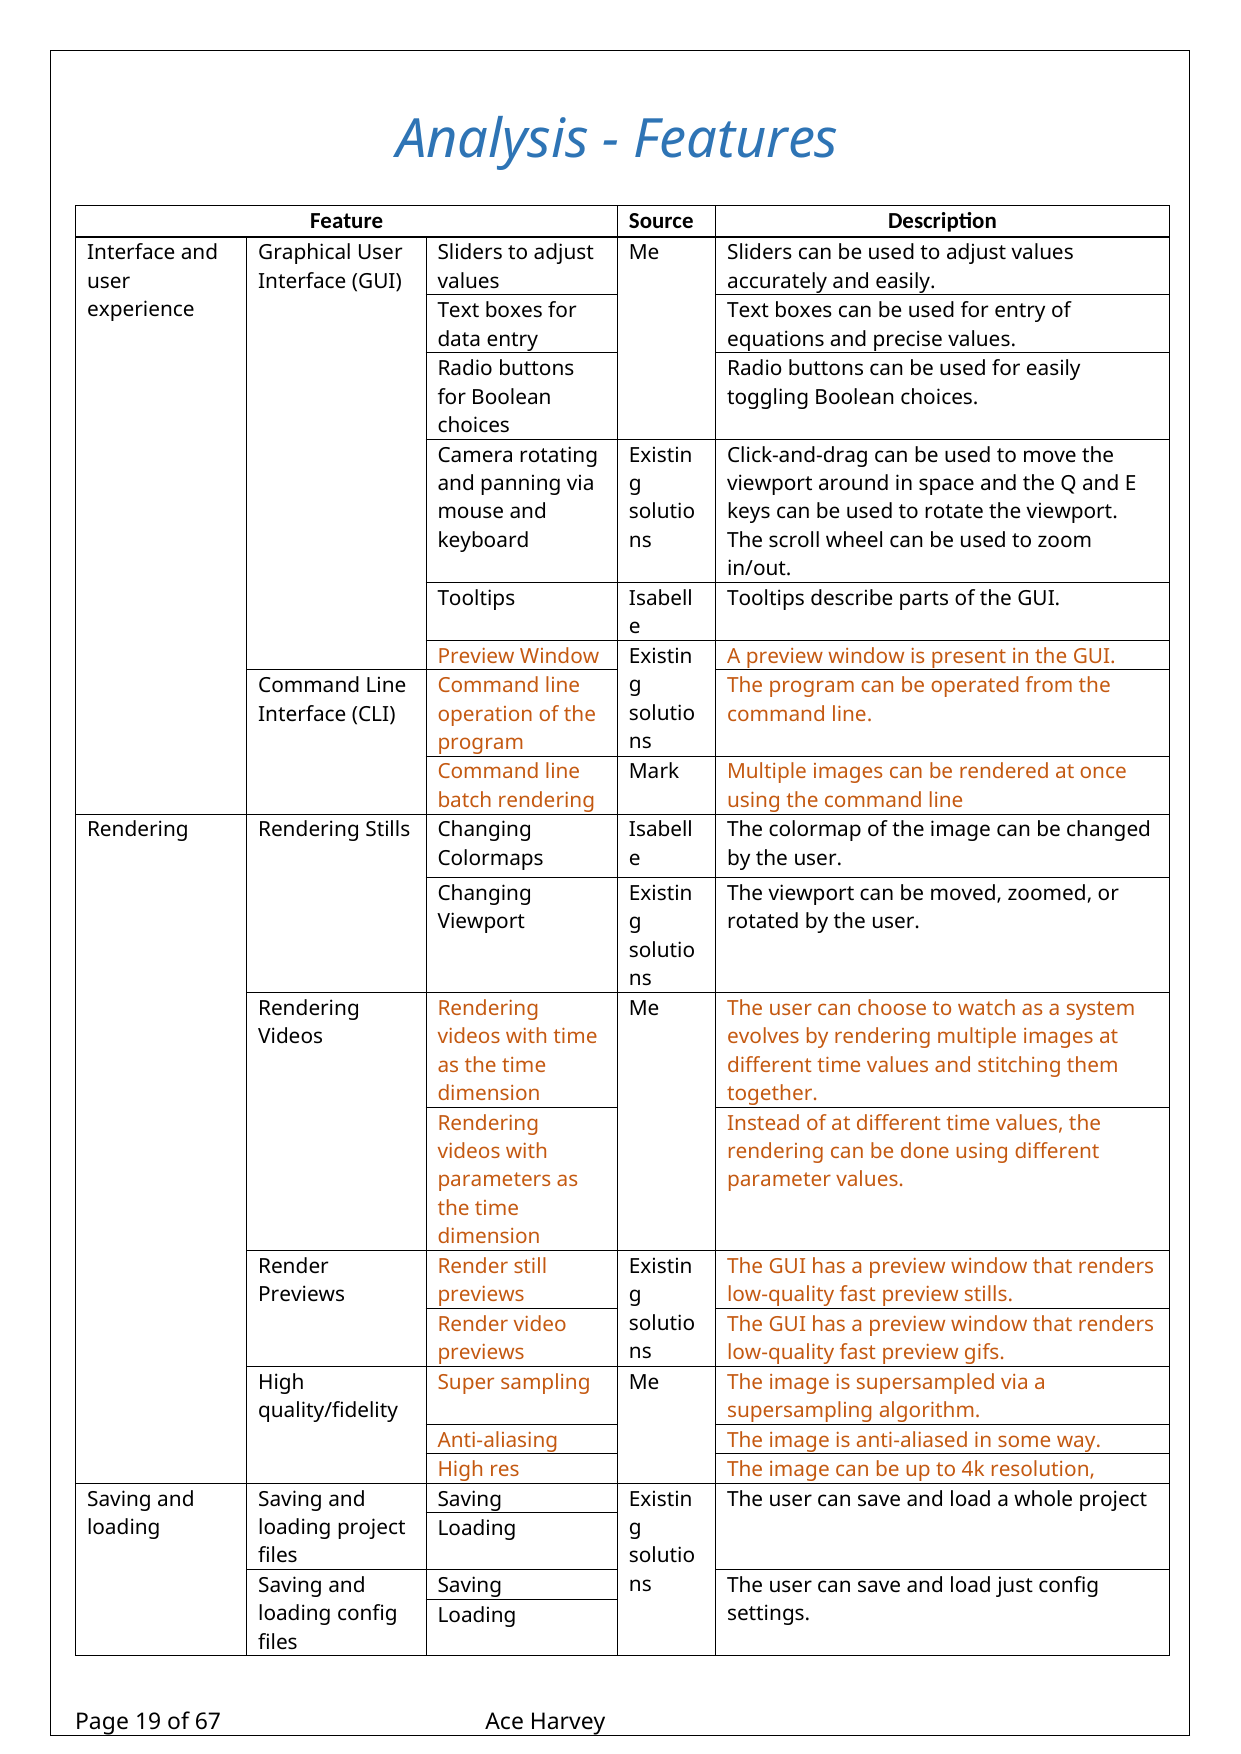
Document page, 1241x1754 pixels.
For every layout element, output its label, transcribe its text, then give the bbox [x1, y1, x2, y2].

table_cell Existing solutions [618, 641, 715, 756]
subtitle Analysis - Features [75, 100, 1165, 174]
table_cell The GUI has a preview window that renders low-quality fast preview stills. [716, 1251, 1169, 1308]
table_cell Radio buttons can be used for easily toggling Boolean choices. [716, 353, 1169, 439]
table_cell Changing Colormaps [427, 815, 617, 877]
table_cell Multiple images can be rendered at once using the command line [716, 757, 1169, 813]
table_cell Render video previews [427, 1309, 617, 1366]
table_cell Preview Window [427, 641, 617, 669]
table_cell The GUI has a preview window that renders low-quality fast preview gifs. [716, 1309, 1169, 1366]
table_cell The image is supersampled via a supersampling algorithm. [716, 1367, 1169, 1424]
table_cell Tooltips describe parts of the GUI. [716, 583, 1169, 640]
table_header Feature [76, 206, 617, 236]
table_header Description [716, 206, 1169, 236]
table_cell Sliders can be used to adjust values accurately and easily. [716, 238, 1169, 294]
table_cell Existing solutions [618, 878, 715, 992]
table_cell Loading [427, 1513, 617, 1569]
table_cell The colormap of the image can be changed by the user. [716, 815, 1169, 877]
table_cell Mark [618, 757, 715, 813]
table_cell The viewport can be moved, zoomed, or rotated by the user. [716, 878, 1169, 992]
table_cell The user can save and load a whole project [716, 1484, 1169, 1569]
table_cell Isabelle [618, 815, 715, 877]
table_cell Rendering videos with parameters as the time dimension [427, 1108, 617, 1250]
table_cell Saving and loading project files [247, 1484, 426, 1569]
table_cell The user can save and load just config settings. [716, 1570, 1169, 1655]
table_cell Saving [427, 1484, 617, 1512]
table_cell Radio buttons for Boolean choices [427, 353, 617, 439]
table_cell Rendering Stills [247, 815, 426, 992]
table_cell A preview window is present in the GUI. [716, 641, 1169, 669]
table_cell Saving [427, 1570, 617, 1599]
table_cell Existing solutions [618, 440, 715, 582]
table_cell High res [427, 1454, 617, 1483]
table_cell Sliders to adjust values [427, 238, 617, 294]
table_cell Click-and-drag can be used to move the viewport around in space and the Q and E keys can be used to rotate the viewport. The scroll wheel can be used to zoom in/out. [716, 440, 1169, 582]
table_cell The program can be operated from the command line. [716, 670, 1169, 756]
table_cell Existing solutions [618, 1484, 715, 1655]
table_cell Saving and loading [76, 1484, 246, 1655]
table_cell Changing Viewport [427, 878, 617, 992]
table_cell Me [618, 993, 715, 1250]
table_cell Interface and user experience [76, 238, 246, 813]
table_cell Me [618, 238, 715, 439]
table_cell Super sampling [427, 1367, 617, 1424]
table_cell Command Line Interface (CLI) [247, 670, 426, 813]
table_cell Render still previews [427, 1251, 617, 1308]
table_cell Text boxes for data entry [427, 295, 617, 352]
table_cell The image is anti-aliased in some way. [716, 1425, 1169, 1453]
table_cell Saving and loading config files [247, 1570, 426, 1655]
table_cell Tooltips [427, 583, 617, 640]
table_cell Render Previews [247, 1251, 426, 1366]
table_cell The user can choose to watch as a system evolves by rendering multiple images at different time values and stitching them together. [716, 993, 1169, 1107]
table_cell Rendering videos with time as the time dimension [427, 993, 617, 1107]
table_cell Command line operation of the program [427, 670, 617, 756]
table_header Source [618, 206, 715, 236]
table_cell Existing solutions [618, 1251, 715, 1366]
table_cell Graphical User Interface (GUI) [247, 238, 426, 669]
table_cell The image can be up to 4k resolution, [716, 1454, 1169, 1483]
table_cell Loading [427, 1600, 617, 1655]
table_cell Text boxes can be used for entry of equations and precise values. [716, 295, 1169, 352]
table_cell Rendering Videos [247, 993, 426, 1250]
table_cell High quality/fidelity [247, 1367, 426, 1483]
table_cell Rendering [76, 815, 246, 1483]
table_cell Command line batch rendering [427, 757, 617, 813]
table_cell Instead of at different time values, the rendering can be done using different parameter values. [716, 1108, 1169, 1250]
table_cell Anti-aliasing [427, 1425, 617, 1453]
table_cell Isabelle [618, 583, 715, 640]
table_cell Camera rotating and panning via mouse and keyboard [427, 440, 617, 582]
table_cell Me [618, 1367, 715, 1483]
